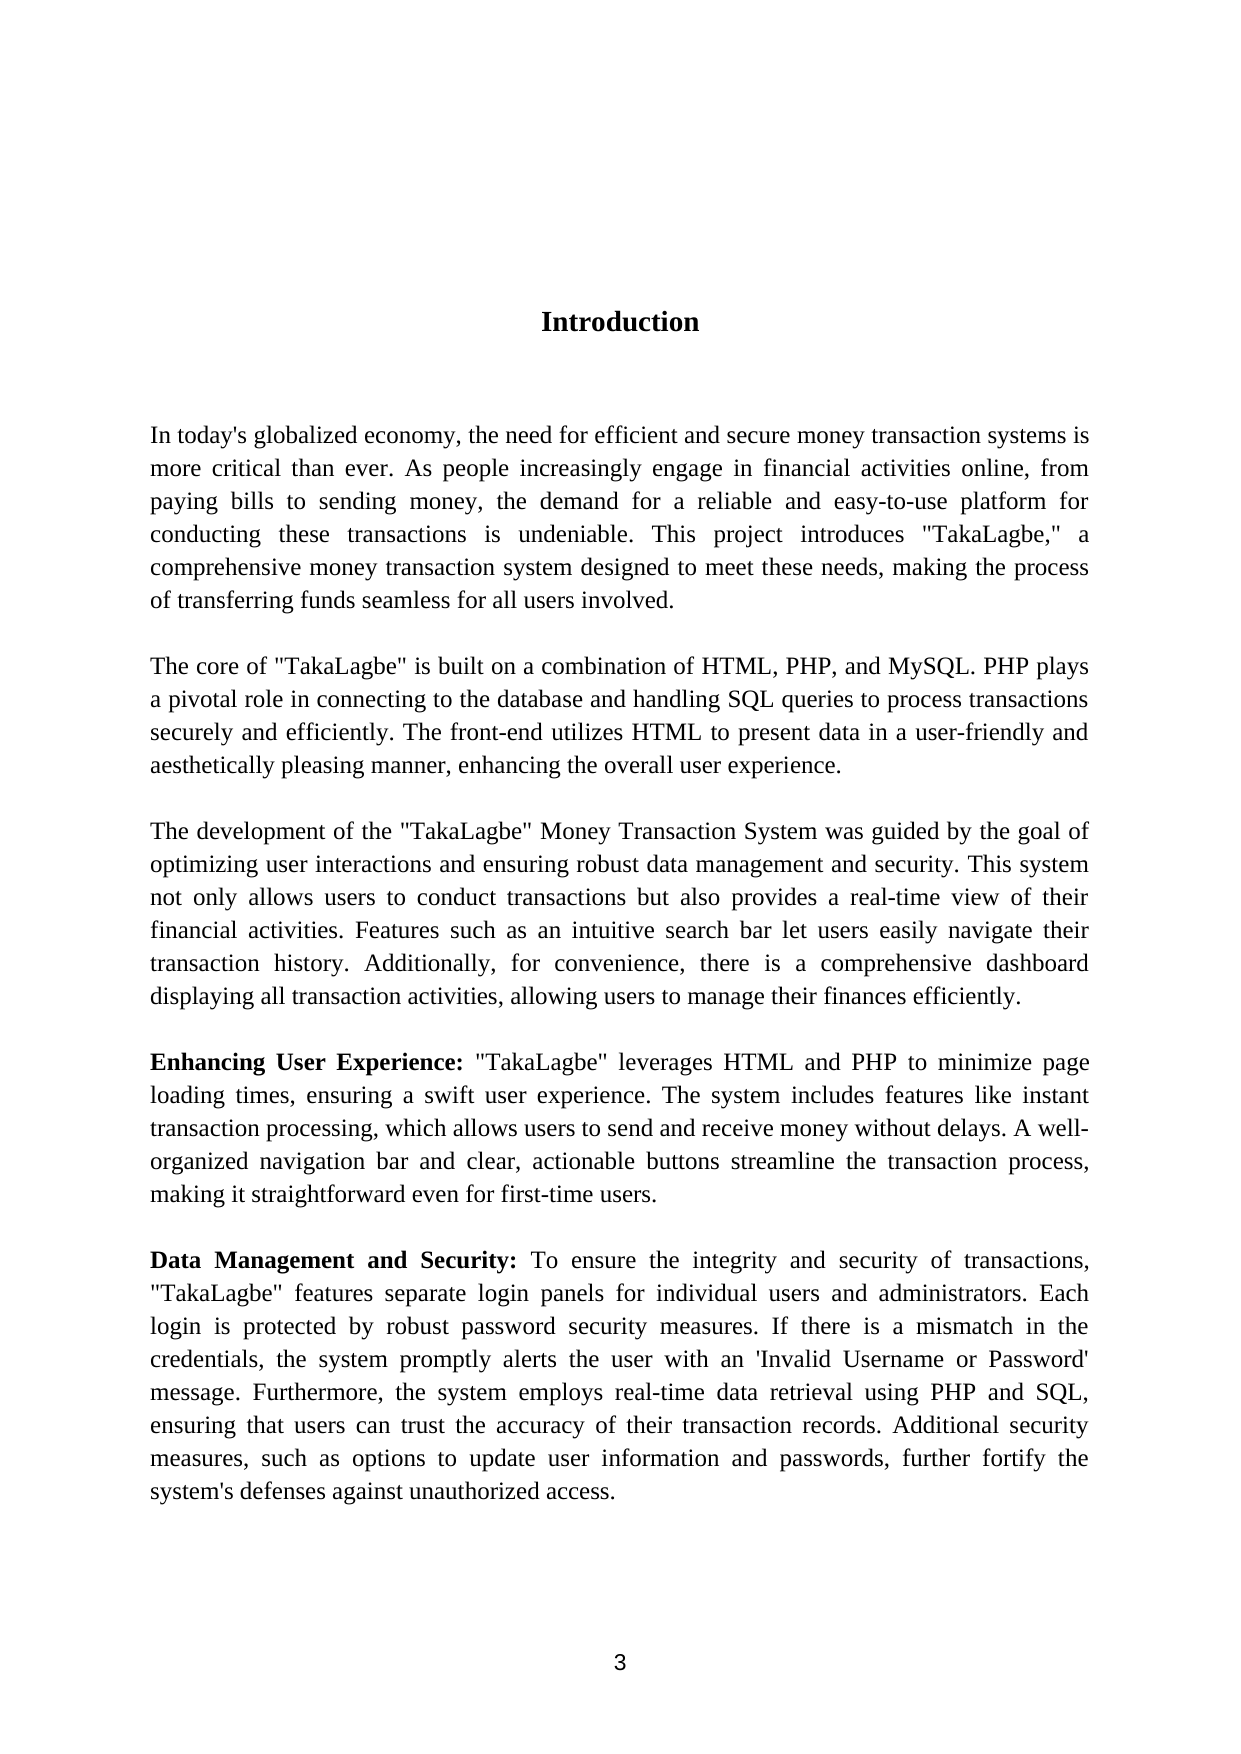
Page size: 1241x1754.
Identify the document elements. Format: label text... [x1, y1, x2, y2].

text In today's globalized economy, the need for efficient and secure money transaction systems is more critical than ever. As people increasingly engage in financial activities online, from paying bills to sending money, the demand for a reliable and easy-to-use platform for conducting these transactions is undeniable. This project introduces "TakaLagbe," a comprehensive money transaction system designed to meet these needs, making the process of transferring funds seamless for all users involved. [150, 420, 1090, 614]
text Data Management and Security: To ensure the integrity and security of transactions, "TakaLagbe" features separate login panels for individual users and administrators. Each login is protected by robust password security measures. If there is a mismatch in the credentials, the system promptly alerts the user with an 'Invalid Username or Password' message. Furthermore, the system employs real-time data retrieval using PHP and SQL, ensuring that users can trust the accuracy of their transaction records. Additional security measures, such as options to update user information and passwords, further fortify the system's defenses against unauthorized access. [150, 1245, 1090, 1505]
text Enhancing User Experience: "TakaLagbe" leverages HTML and PHP to minimize page loading times, ensuring a swift user experience. The system includes features like instant transaction processing, which allows users to send and receive money without delays. A well-organized navigation bar and clear, actionable buttons streamline the transaction process, making it straightforward even for first-time users. [150, 1047, 1090, 1208]
text The core of "TakaLagbe" is built on a combination of HTML, PHP, and MySQL. PHP plays a pivotal role in connecting to the database and handling SQL queries to process transactions securely and efficiently. The front-end utilizes HTML to present data in a user-friendly and aesthetically pleasing manner, enhancing the overall user experience. [150, 651, 1090, 779]
text Introduction [150, 304, 1090, 338]
text The development of the "TakaLagbe" Money Transaction System was guided by the goal of optimizing user interactions and ensuring robust data management and security. This system not only allows users to conduct transactions but also provides a real-time view of their financial activities. Features such as an intuitive search bar let users easily navigate their transaction history. Additionally, for convenience, there is a comprehensive dashboard displaying all transaction activities, allowing users to manage their finances efficiently. [150, 816, 1090, 1010]
